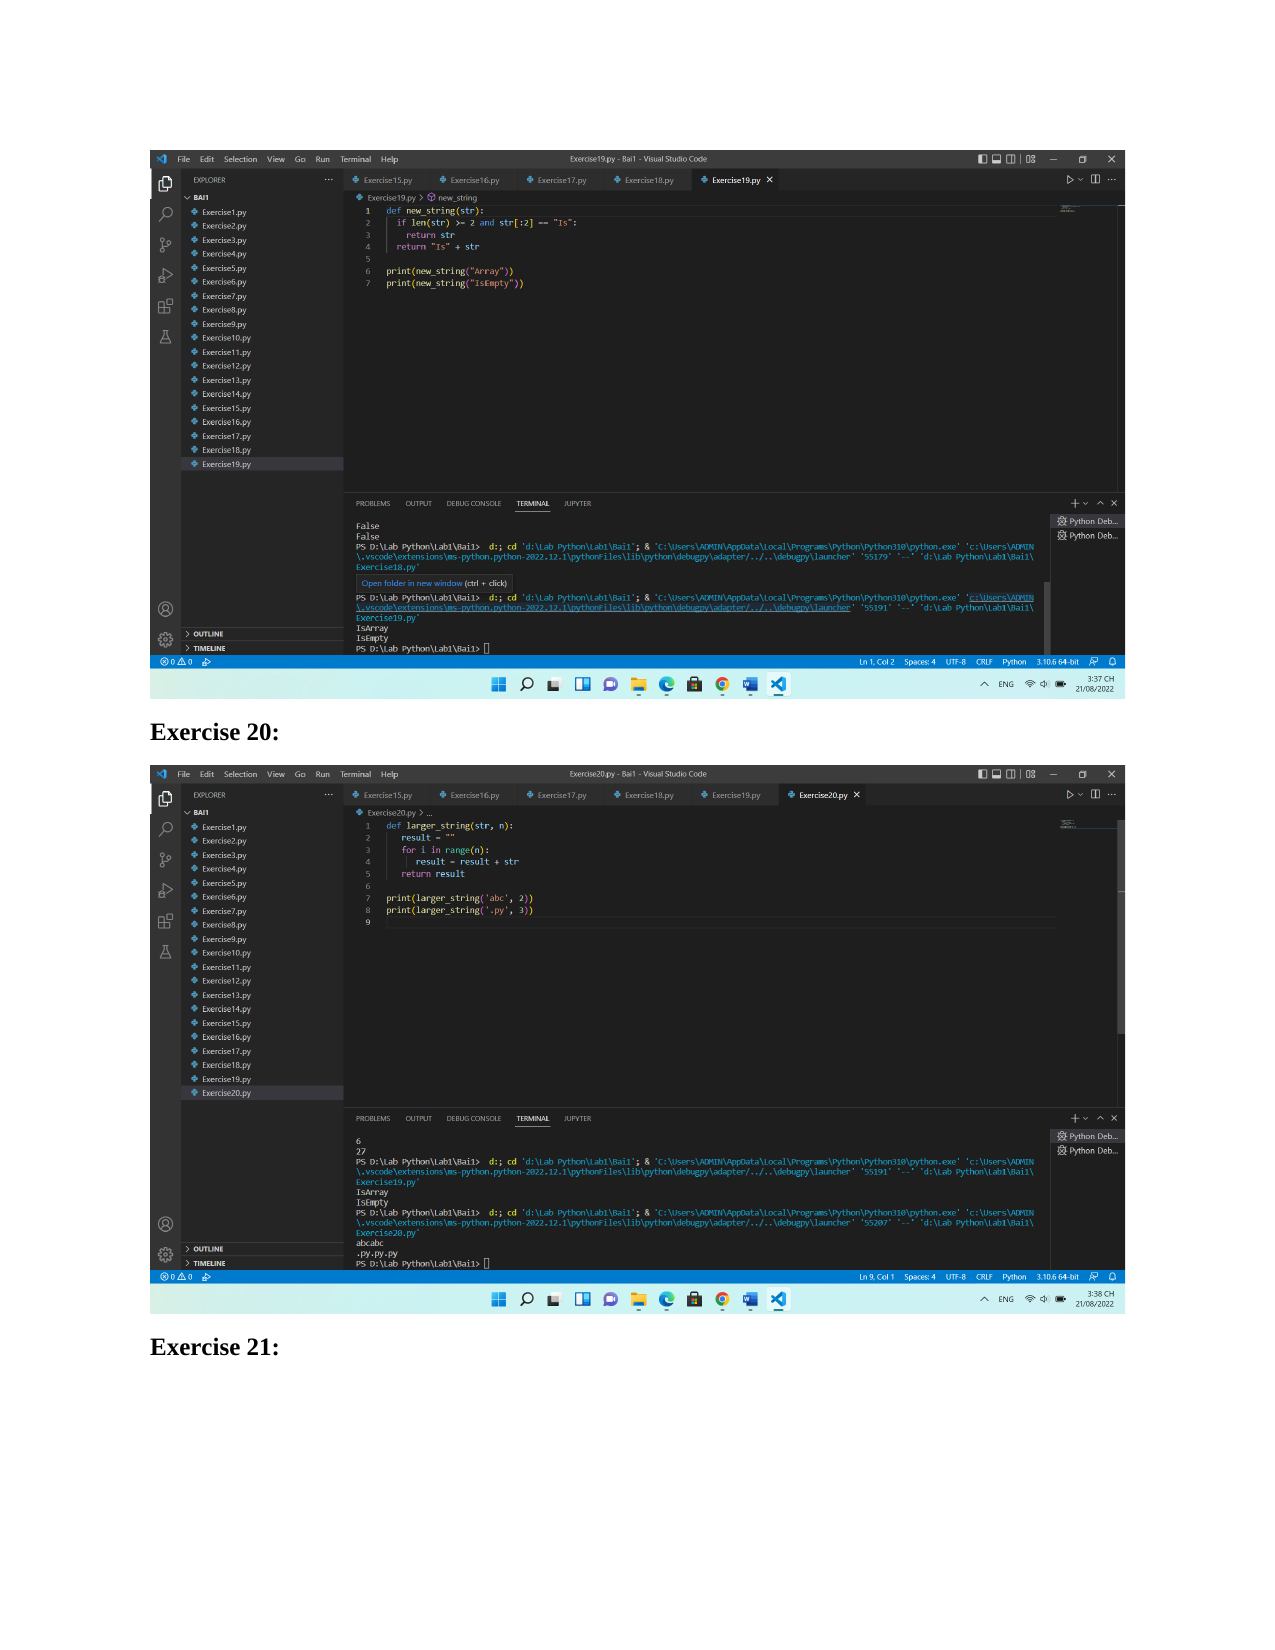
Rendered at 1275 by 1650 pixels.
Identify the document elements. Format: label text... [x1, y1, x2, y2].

text Exercise 20: [150, 717, 1125, 746]
text Exercise 21: [150, 1332, 1125, 1361]
picture [150, 765, 1125, 1314]
picture [150, 150, 1125, 699]
